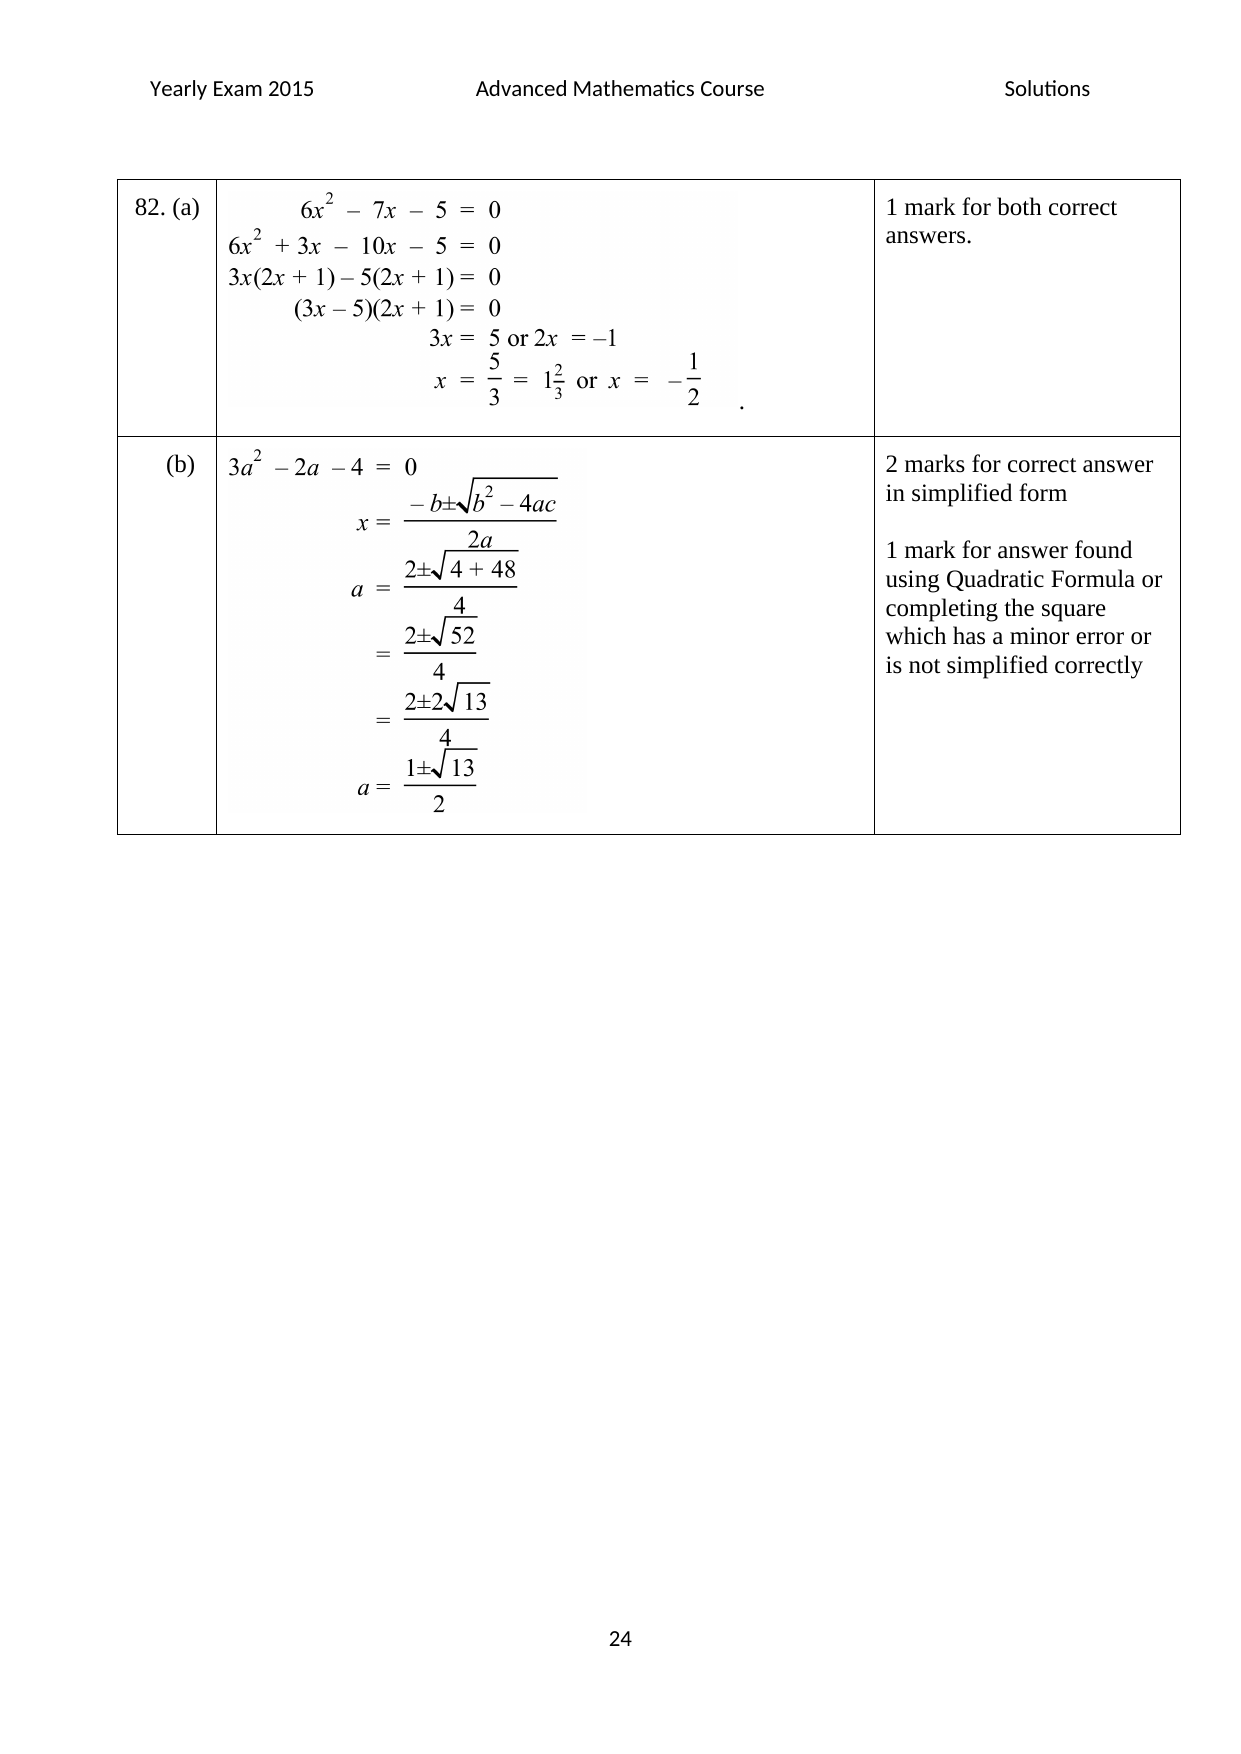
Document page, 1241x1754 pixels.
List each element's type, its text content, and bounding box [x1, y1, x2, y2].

table_header 82. (a) [118, 180, 216, 436]
table_cell (b) [118, 437, 216, 834]
table_cell 2 marks for correct answer in simplified form 1 mark for answer found using Quadratic Formula or completing the square which has a minor error or is not simplified correctly [875, 437, 1180, 834]
picture [227, 191, 739, 407]
table_header . [217, 180, 874, 436]
table_header 1 mark for both correct answers. [875, 180, 1180, 436]
picture [227, 448, 587, 813]
table_cell [217, 437, 874, 834]
